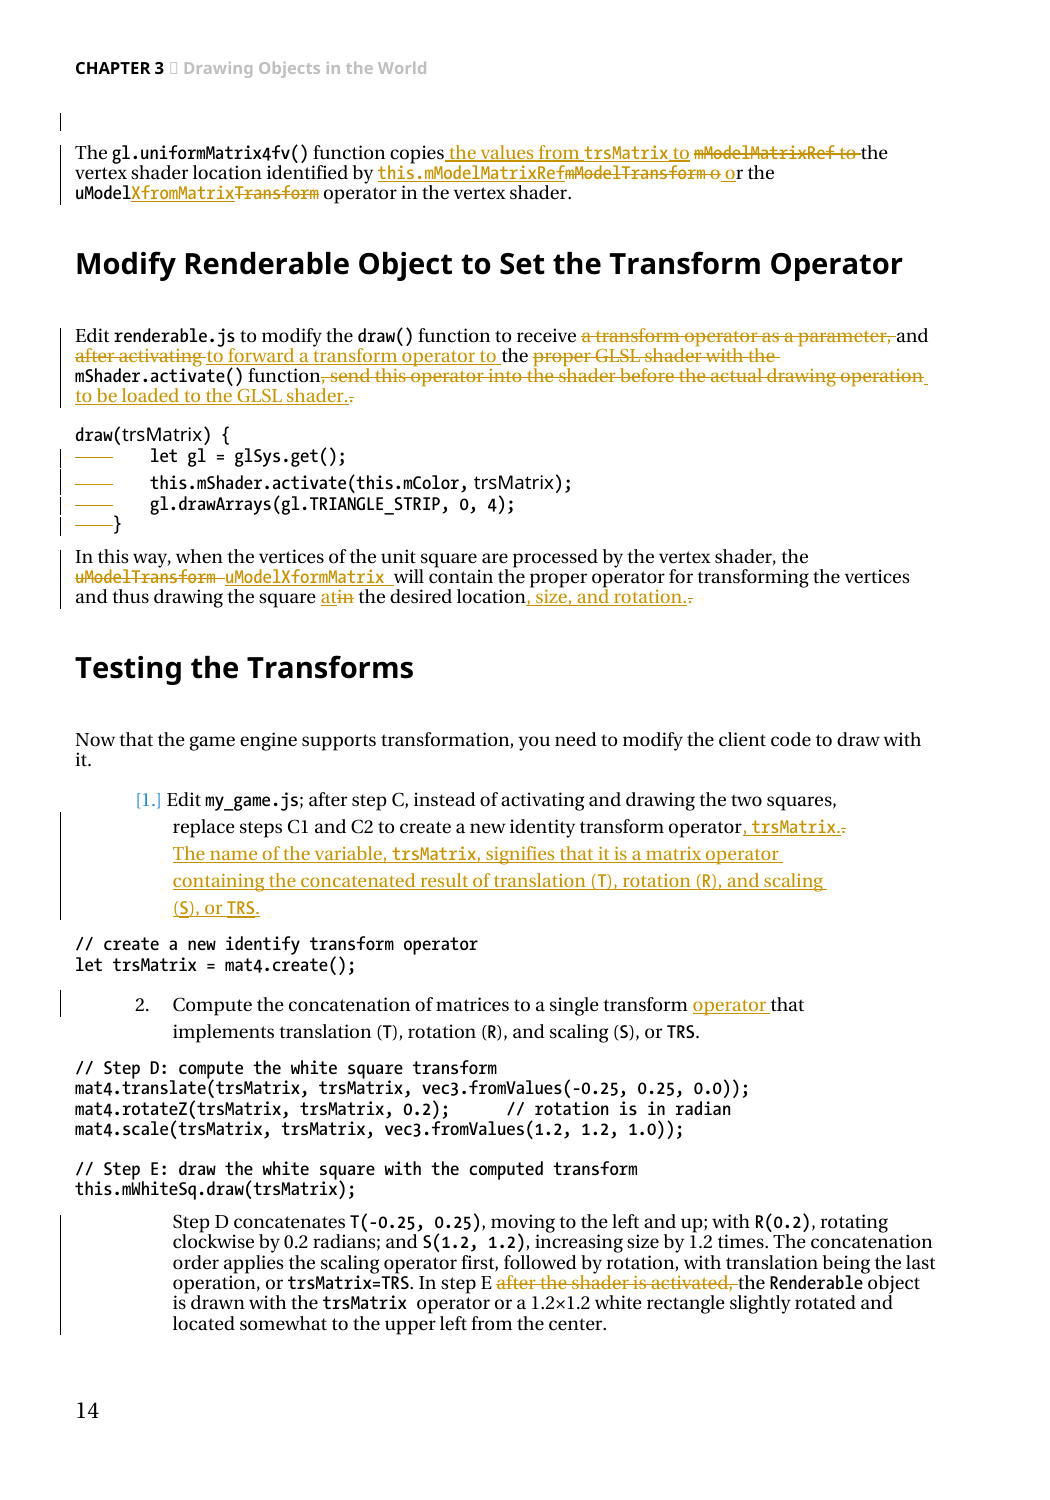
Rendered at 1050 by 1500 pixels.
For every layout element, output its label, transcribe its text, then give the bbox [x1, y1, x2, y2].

text Edit renderable.js to modify the draw() function to receive and the mShader.activate() function [75, 328, 937, 407]
text let trsMatrix = mat4.create(); [75, 957, 937, 976]
text The gl.uniformMatrix4fv() function copies the vertex shader location identified by r the uModel operator in the vertex shader. [75, 145, 937, 205]
text // create a new identify transform operator [75, 937, 937, 956]
subtitle Testing the Transforms [75, 648, 937, 687]
text In this way, when the vertices of the unit square are processed by the vertex shader, the will contain the proper operator for transforming the vertices and thus drawing the square the desired location [75, 549, 937, 609]
text // Step E: draw the white square with the computed transform [75, 1162, 937, 1180]
text Now that the game engine supports transformation, you need to modify the client code to draw with it. [75, 732, 937, 771]
list Compute the concatenation of matrices to a single transform that implements translation (T), rotation (R), and scaling (S), or TRS. [135, 990, 847, 1044]
text mat4.scale(trsMatrix, trsMatrix, vec3.fromValues(1.2, 1.2, 1.0)); [75, 1121, 937, 1140]
text this.mShader.activate(this.mColor, trsMatrix); [75, 469, 937, 495]
text this.mWhiteSq.draw(trsMatrix); [75, 1182, 937, 1201]
text let gl = glSys.get(); [75, 449, 937, 468]
text mat4.rotateZ(trsMatrix, trsMatrix, 0.2); // rotation is in radian [75, 1101, 937, 1120]
text // Step D: compute the white square transform [75, 1061, 937, 1079]
text } [75, 517, 937, 536]
list Edit my_game.js; after step C, instead of activating and drawing the two squares, replace steps C1 and C2 to create a new identity transform operator [135, 785, 847, 920]
text mat4.translate(trsMatrix, trsMatrix, vec3.fromValues(-0.25, 0.25, 0.0)); [75, 1081, 937, 1099]
text Step D concatenates T(-0.25, 0.25), moving to the left and up; with R(0.2), rotating clockwise by 0.2 radians; and S(1.2, 1.2), increasing size by 1.2 times. The concatenation order applies the scaling operator first, followed by rotation, with translation being the last operation, or trsMatrix=TRS. In step E the Renderable object is drawn with the trsMatrix operator or a 1.2×1.2 white rectangle slightly rotated and located somewhat to the upper left from the center. [172, 1214, 937, 1334]
text gl.drawArrays(gl.TRIANGLE_STRIP, 0, 4); [75, 497, 937, 515]
text draw(trsMatrix) { [75, 421, 937, 447]
subtitle Modify Renderable Object to Set the Transform Operator [75, 244, 937, 283]
